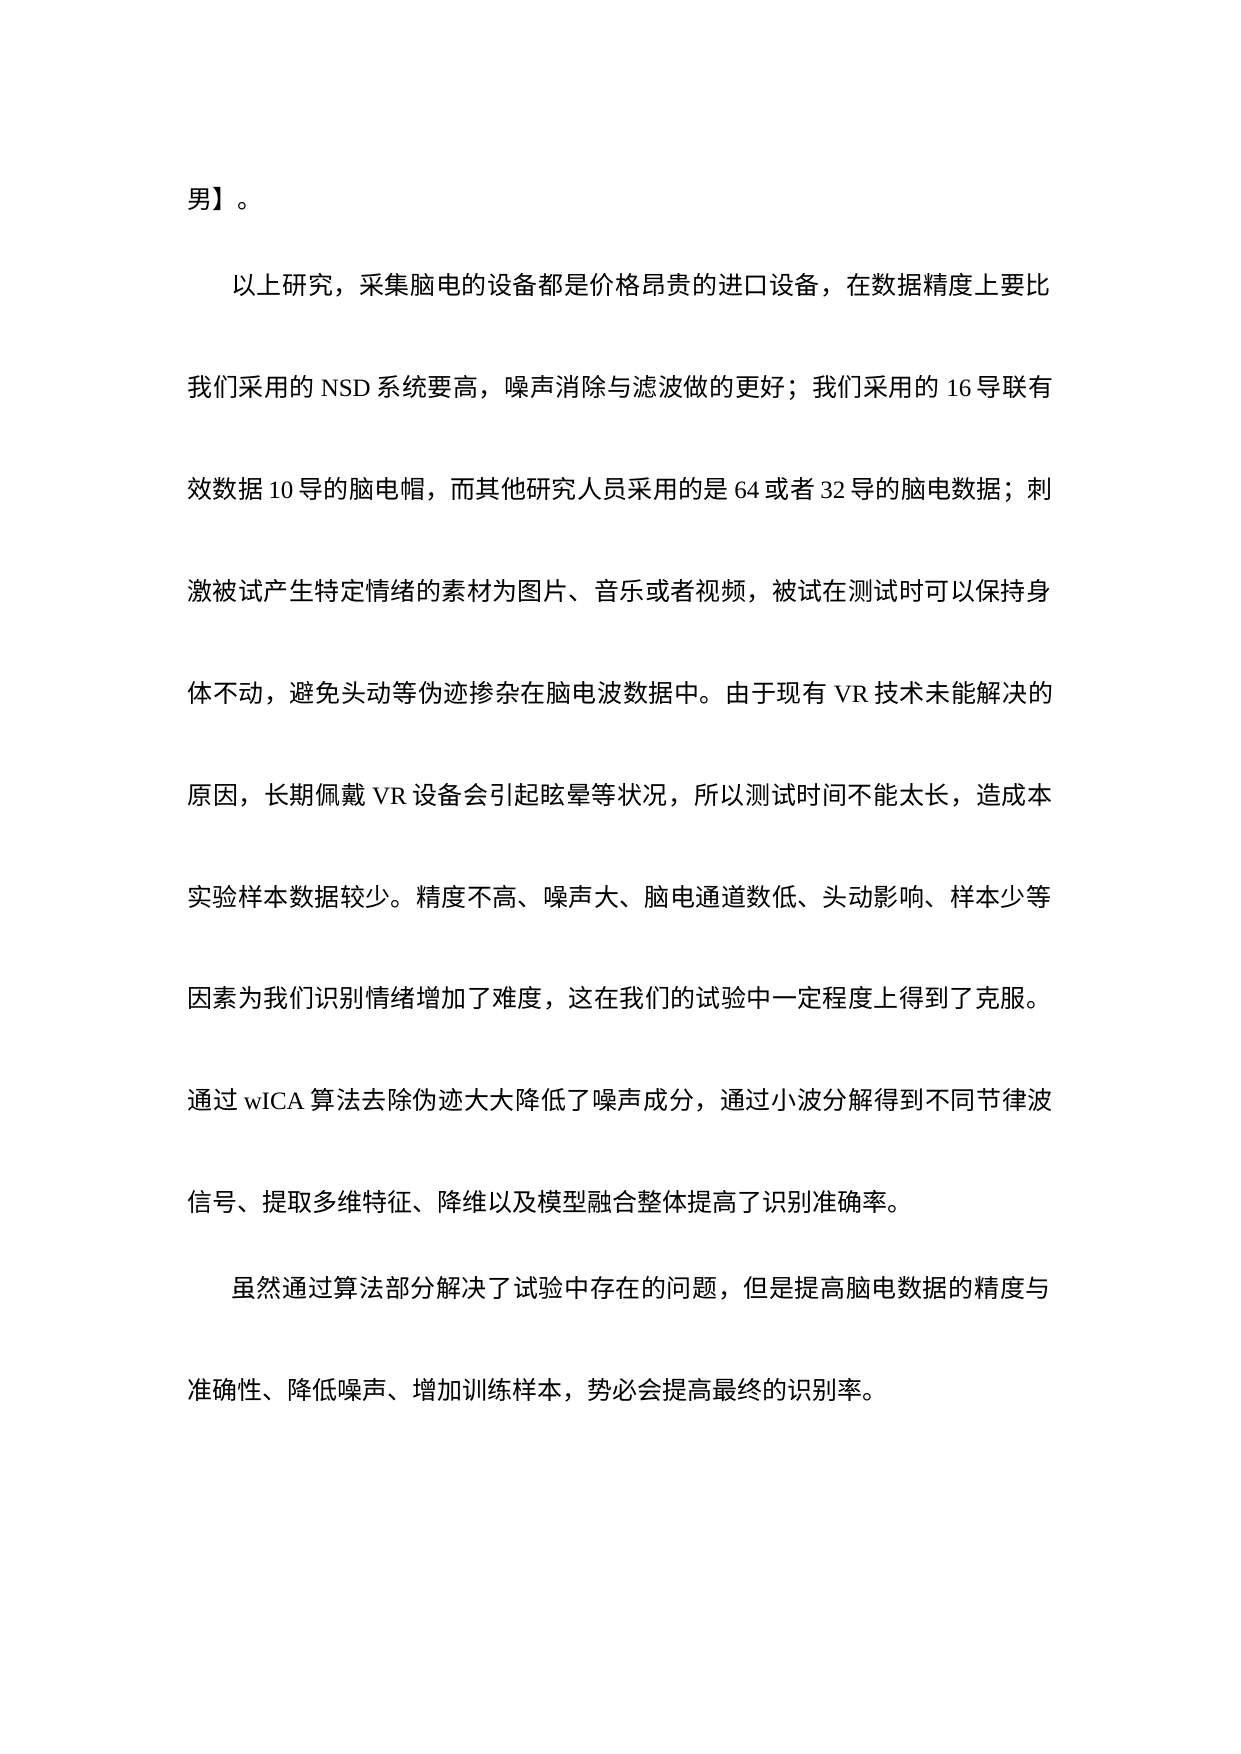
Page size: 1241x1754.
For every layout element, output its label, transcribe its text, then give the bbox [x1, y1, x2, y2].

text 虽然通过算法部分解决了试验中存在的问题，但是提高脑电数据的精度与准确性、降低噪声、增加训练样本，势必会提高最终的识别率。 [187, 1253, 1053, 1423]
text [187, 164, 1053, 232]
text 以上研究，采集脑电的设备都是价格昂贵的进口设备，在数据精度上要比我们采用的NSD系统要高，噪声消除与滤波做的更好；我们采用的16导联有效数据10导的脑电帽，而其他研究人员采用的是64或者32导的脑电数据；刺激被试产生特定情绪的素材为图片、音乐或者视频，被试在测试时可以保持身体不动，避免头动等伪迹掺杂在脑电波数据中。由于现有VR技术未能解决的原因，长期佩戴VR设备会引起眩晕等状况，所以测试时间不能太长，造成本实验样本数据较少。精度不高、噪声大、脑电通道数低、头动影响、样本少等因素为我们识别情绪增加了难度，这在我们的试验中一定程度上得到了克服。通过wICA算法去除伪迹大大降低了噪声成分，通过小波分解得到不同节律波信号、提取多维特征、降维以及模型融合整体提高了识别准确率。 [187, 250, 1053, 1235]
